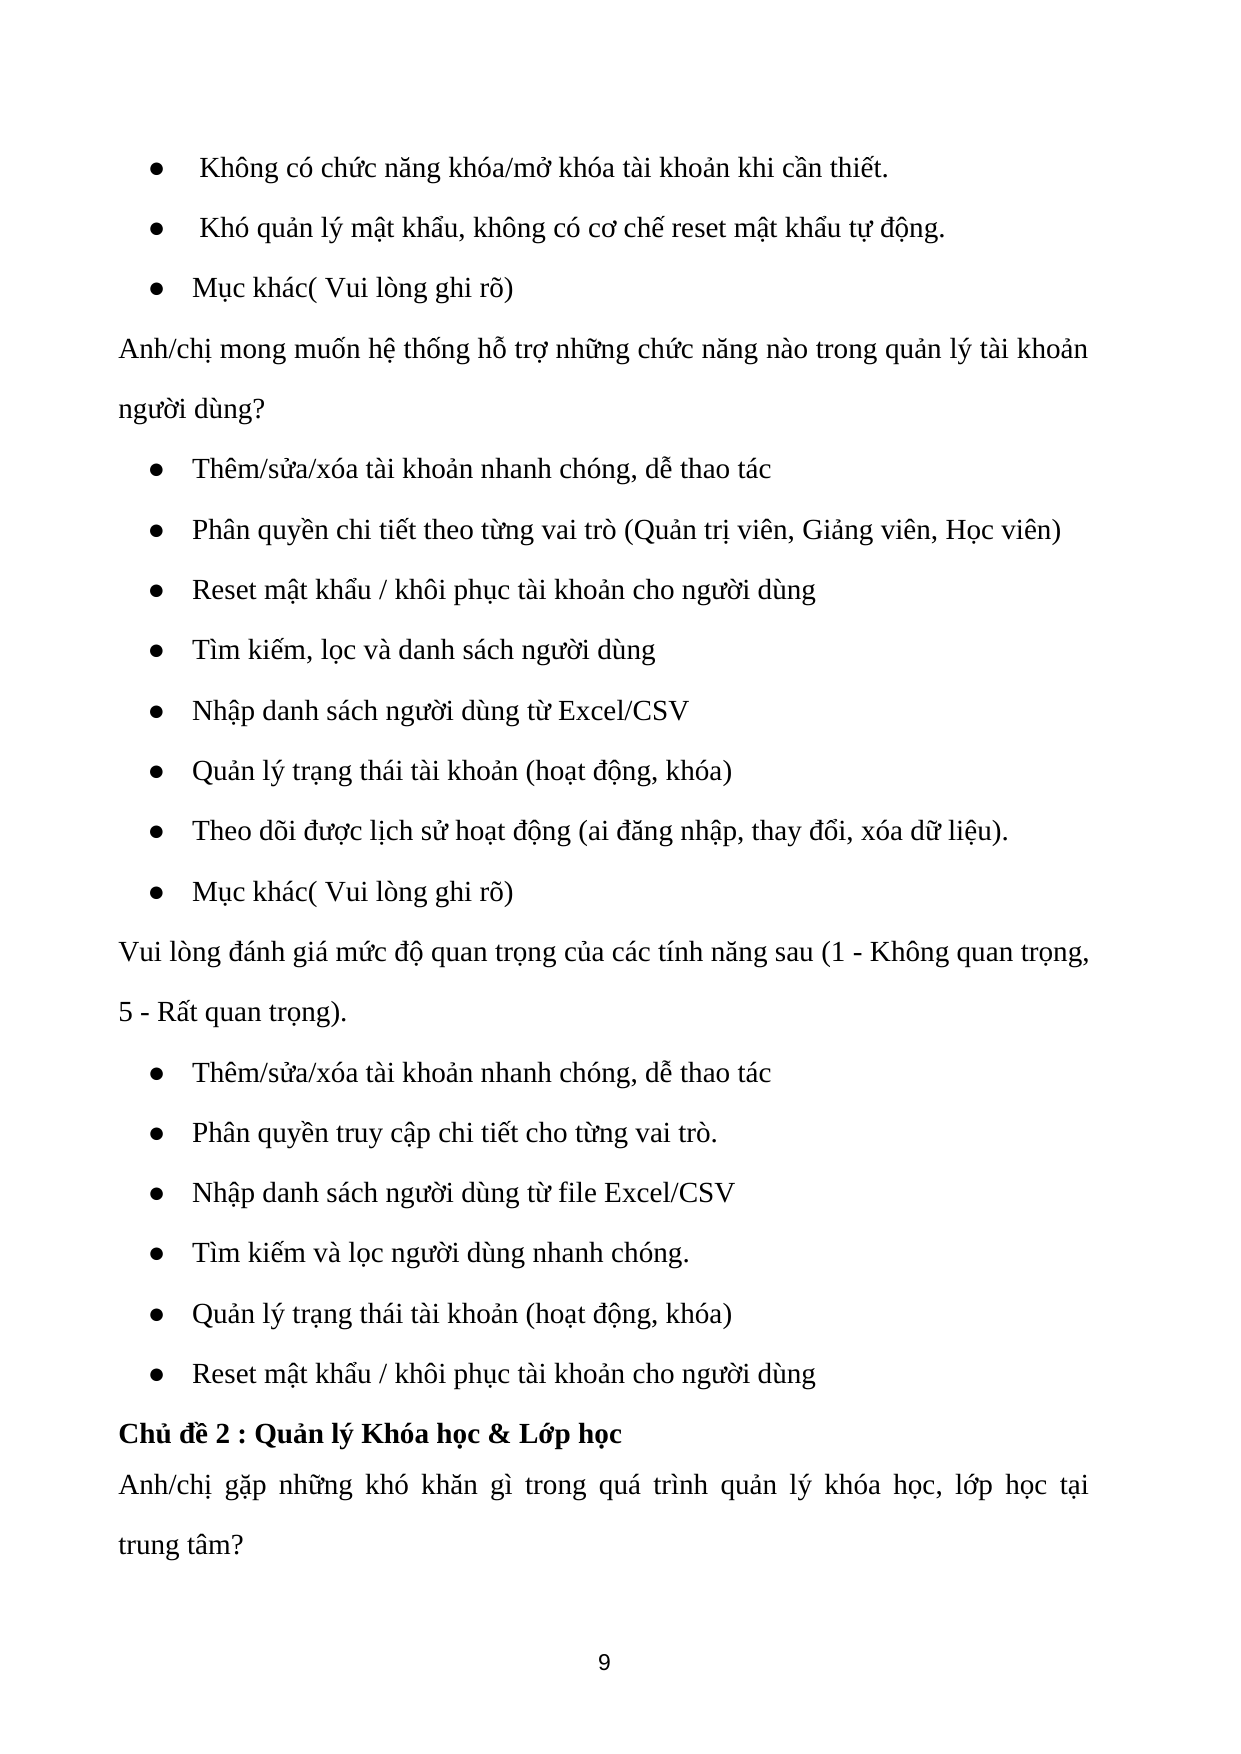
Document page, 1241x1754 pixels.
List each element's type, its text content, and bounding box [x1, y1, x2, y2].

list Khó quản lý mật khẩu, không có cơ chế reset mật khẩu tự động. [148, 210, 1090, 244]
list Không có chức năng khóa/mở khóa tài khoản khi cần thiết. [148, 150, 1090, 183]
text Chủ đề 2 : Quản lý Khóa học & Lớp học [118, 1417, 1090, 1450]
list Tìm kiếm, lọc và danh sách người dùng [147, 632, 1090, 666]
list Nhập danh sách người dùng từ file Excel/CSV [148, 1175, 1090, 1209]
list Reset mật khẩu / khôi phục tài khoản cho người dùng [147, 572, 1090, 606]
list Quản lý trạng thái tài khoản (hoạt động, khóa) [147, 753, 1090, 787]
list Thêm/sửa/xóa tài khoản nhanh chóng, dễ thao tác [148, 1055, 1090, 1088]
list Tìm kiếm và lọc người dùng nhanh chóng. [148, 1236, 1090, 1269]
list Phân quyền chi tiết theo từng vai trò (Quản trị viên, Giảng viên, Học viên) [147, 512, 1090, 545]
list Quản lý trạng thái tài khoản (hoạt động, khóa) [148, 1296, 1090, 1329]
list Reset mật khẩu / khôi phục tài khoản cho người dùng [148, 1356, 1090, 1390]
list Theo dõi được lịch sử hoạt động (ai đăng nhập, thay đổi, xóa dữ liệu). [147, 813, 1090, 847]
text Anh/chị gặp những khó khăn gì trong quá trình quản lý khóa học, lớp học tại trung tâm? [118, 1467, 1090, 1561]
list Thêm/sửa/xóa tài khoản nhanh chóng, dễ thao tác [147, 452, 1090, 485]
text Vui lòng đánh giá mức độ quan trọng của các tính năng sau (1 - Không quan trọng, 5 - Rất quan trọng). [118, 934, 1090, 1028]
list Phân quyền truy cập chi tiết cho từng vai trò. [148, 1115, 1090, 1148]
list Mục khác( Vui lòng ghi rõ) [148, 271, 1090, 304]
list Mục khác( Vui lòng ghi rõ) [147, 874, 1090, 907]
text Anh/chị mong muốn hệ thống hỗ trợ những chức năng nào trong quản lý tài khoản người dùng? [118, 331, 1090, 425]
list Nhập danh sách người dùng từ Excel/CSV [147, 693, 1090, 726]
